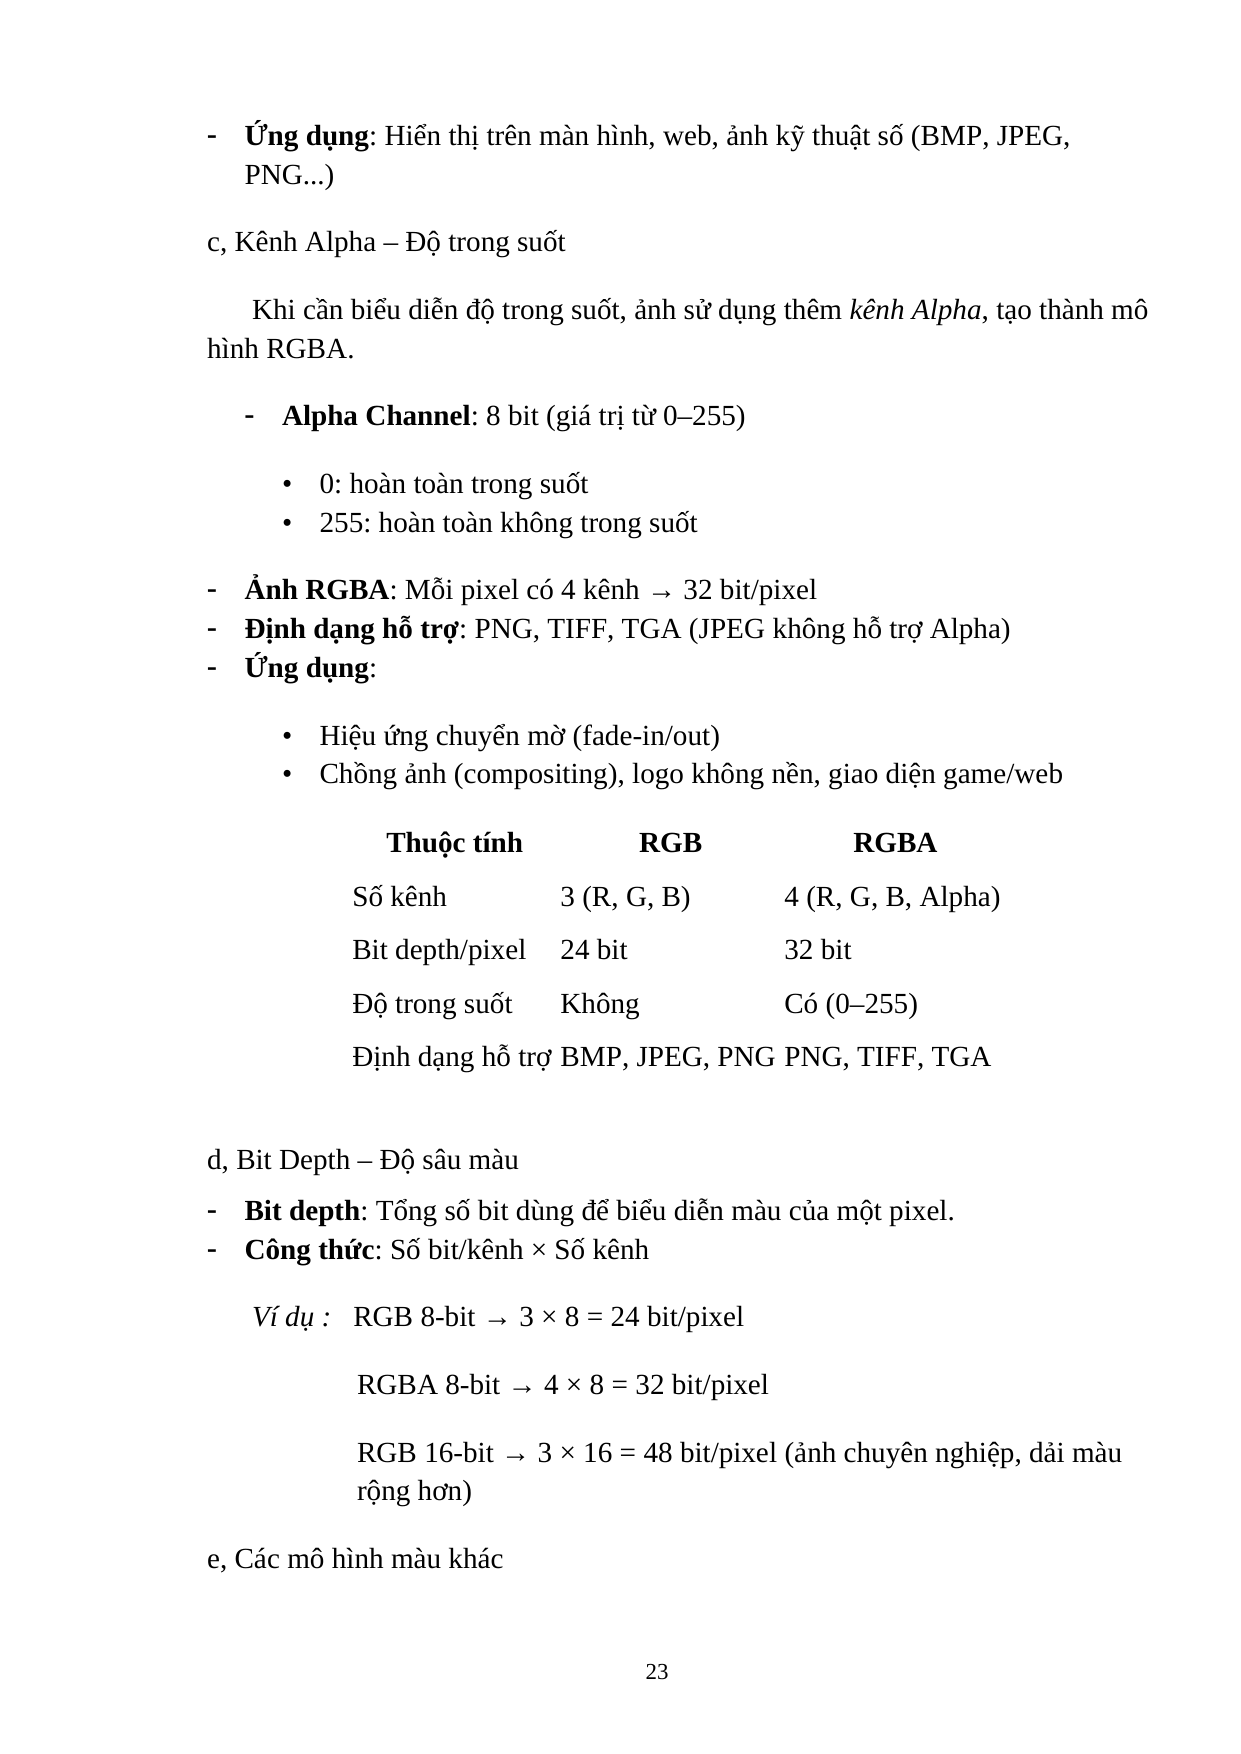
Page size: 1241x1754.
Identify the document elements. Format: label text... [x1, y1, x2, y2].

text Ví dụ : RGB 8-bit → 3 × 8 = 24 bit/pixel [207, 1299, 1152, 1333]
list Ứng dụng: Hiển thị trên màn hình, web, ảnh kỹ thuật số (BMP, JPEG, PNG...) [207, 118, 1152, 190]
text RGB 16-bit → 3 × 16 = 48 bit/pixel (ảnh chuyên nghiệp, dải màu rộng hơn) [357, 1435, 1152, 1507]
list Bit depth: Tổng số bit dùng để biểu diễn màu của một pixel. [207, 1193, 1152, 1227]
text RGBA 8-bit → 4 × 8 = 32 bit/pixel [357, 1367, 1152, 1401]
table_header RGB [559, 824, 782, 877]
list Công thức: Số bit/kênh × Số kênh [207, 1232, 1152, 1265]
table_header Thuộc tính [350, 824, 558, 877]
table_cell BMP, JPEG, PNG [559, 1038, 782, 1091]
list 0: hoàn toàn trong suốt [282, 466, 1152, 500]
table_cell Có (0–255) [783, 984, 1008, 1038]
table_header RGBA [783, 824, 1008, 877]
table_cell Không [559, 984, 782, 1038]
list Định dạng hỗ trợ: PNG, TIFF, TGA (JPEG không hỗ trợ Alpha) [207, 611, 1152, 645]
list Alpha Channel: 8 bit (giá trị từ 0–255) [244, 398, 1152, 432]
list Hiệu ứng chuyển mờ (fade-in/out) [282, 718, 1152, 751]
table_cell 32 bit [783, 931, 1008, 984]
table_cell Số kênh [350, 877, 558, 931]
table_cell 4 (R, G, B, Alpha) [783, 877, 1008, 931]
text d, Bit Depth – Độ sâu màu [207, 1142, 1152, 1176]
list Chồng ảnh (compositing), logo không nền, giao diện game/web [282, 756, 1152, 790]
table_cell PNG, TIFF, TGA [783, 1038, 1008, 1091]
table_cell Độ trong suốt [350, 984, 558, 1038]
table_cell 3 (R, G, B) [559, 877, 782, 931]
list Ảnh RGBA: Mỗi pixel có 4 kênh → 32 bit/pixel [207, 572, 1152, 606]
list 255: hoàn toàn không trong suốt [282, 505, 1152, 538]
text Khi cần biểu diễn độ trong suốt, ảnh sử dụng thêm kênh Alpha, tạo thành mô hình RGBA. [207, 292, 1152, 364]
table_cell Định dạng hỗ trợ [350, 1038, 558, 1091]
table_cell 24 bit [559, 931, 782, 984]
text c, Kênh Alpha – Độ trong suốt [207, 224, 1152, 258]
list Ứng dụng: [207, 650, 1152, 683]
text e, Các mô hình màu khác [207, 1541, 1152, 1575]
table_cell Bit depth/pixel [350, 931, 558, 984]
